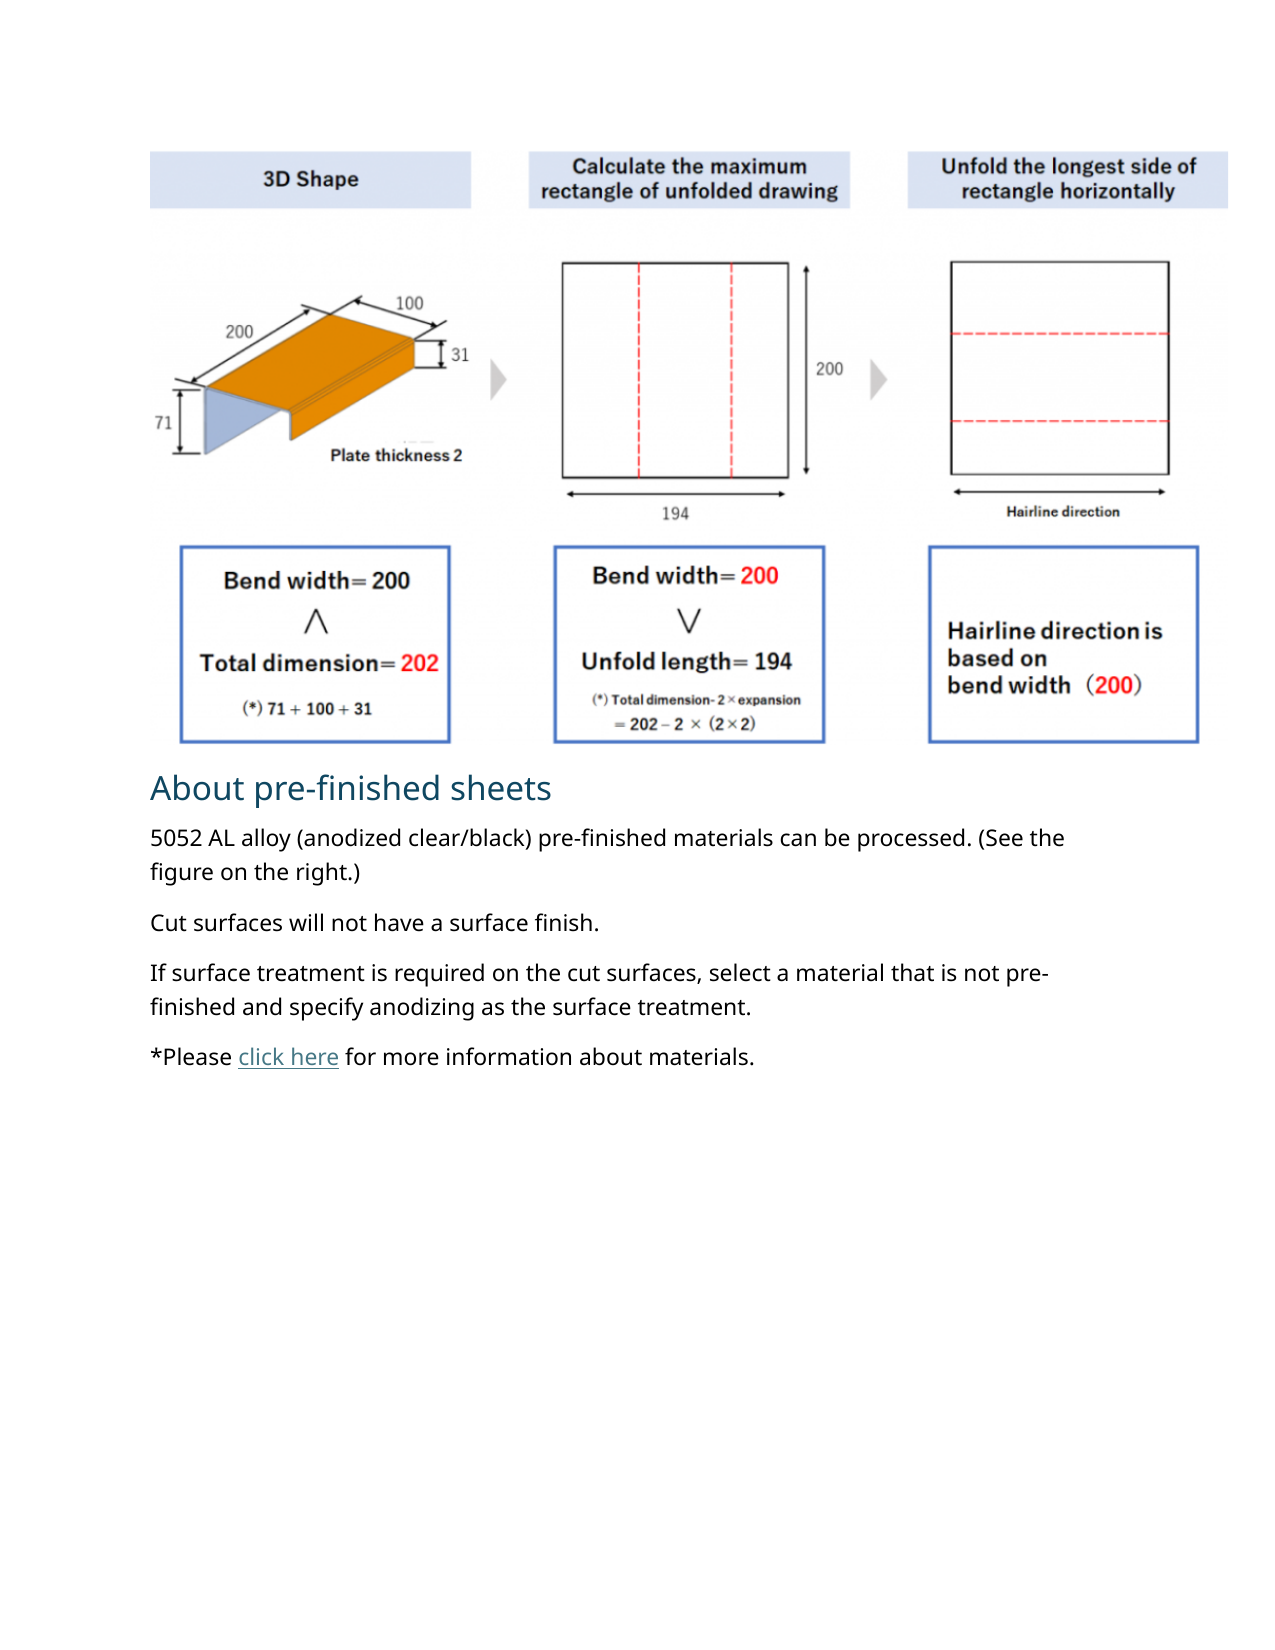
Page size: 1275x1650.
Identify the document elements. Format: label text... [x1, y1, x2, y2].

text 5052 AL alloy (anodized clear/black) pre-finished materials can be processed. (See the figure on the right.) [150, 822, 1125, 887]
text If surface treatment is required on the cut surfaces, select a material that is not pre-finished and specify anodizing as the surface treatment. [150, 957, 1125, 1022]
text *Please click here for more information about materials. [150, 1041, 1125, 1072]
text Cut surfaces will not have a surface finish. [150, 907, 1125, 938]
subtitle About pre-finished sheets [150, 765, 1125, 811]
picture [150, 150, 1229, 746]
